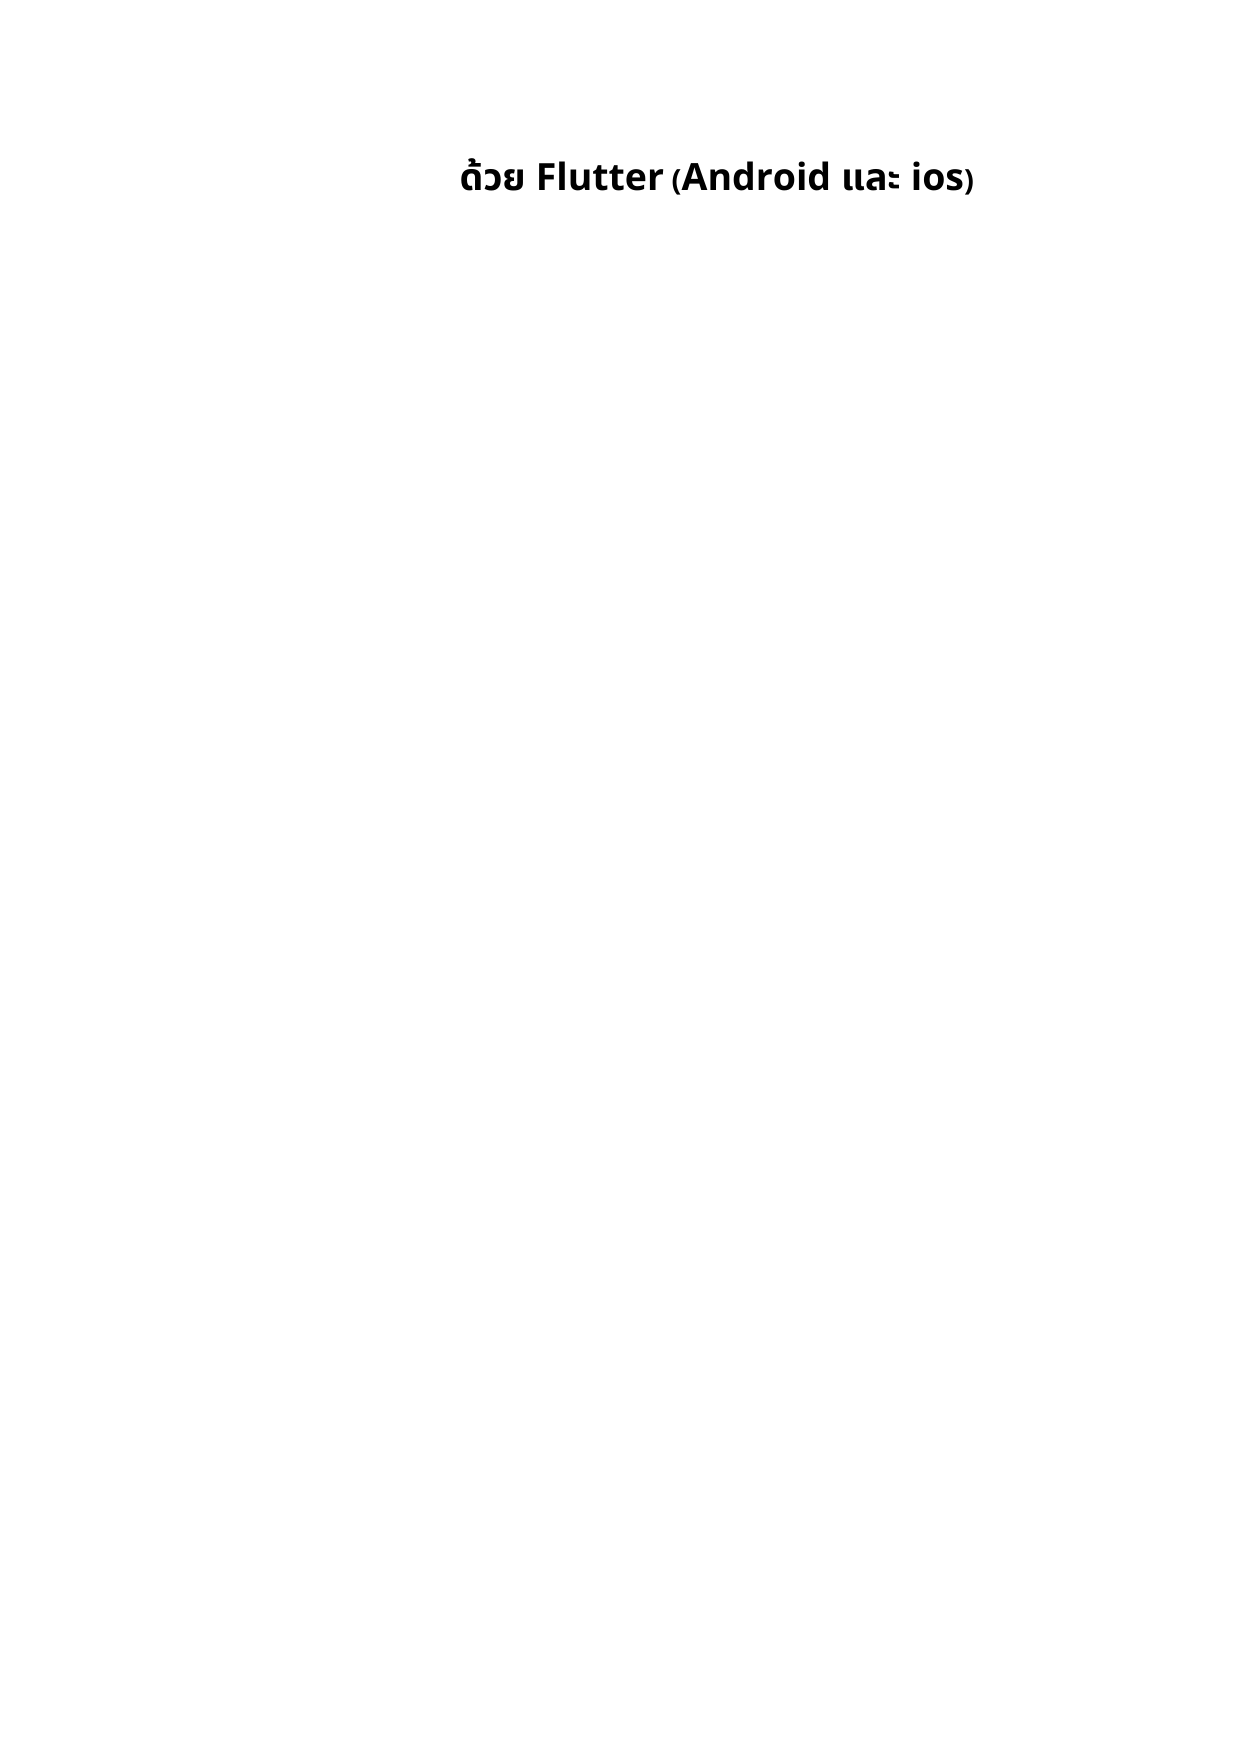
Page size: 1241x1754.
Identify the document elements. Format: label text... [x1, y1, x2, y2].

text ด้วย Flutter (Android และ ios) [300, 150, 1090, 207]
